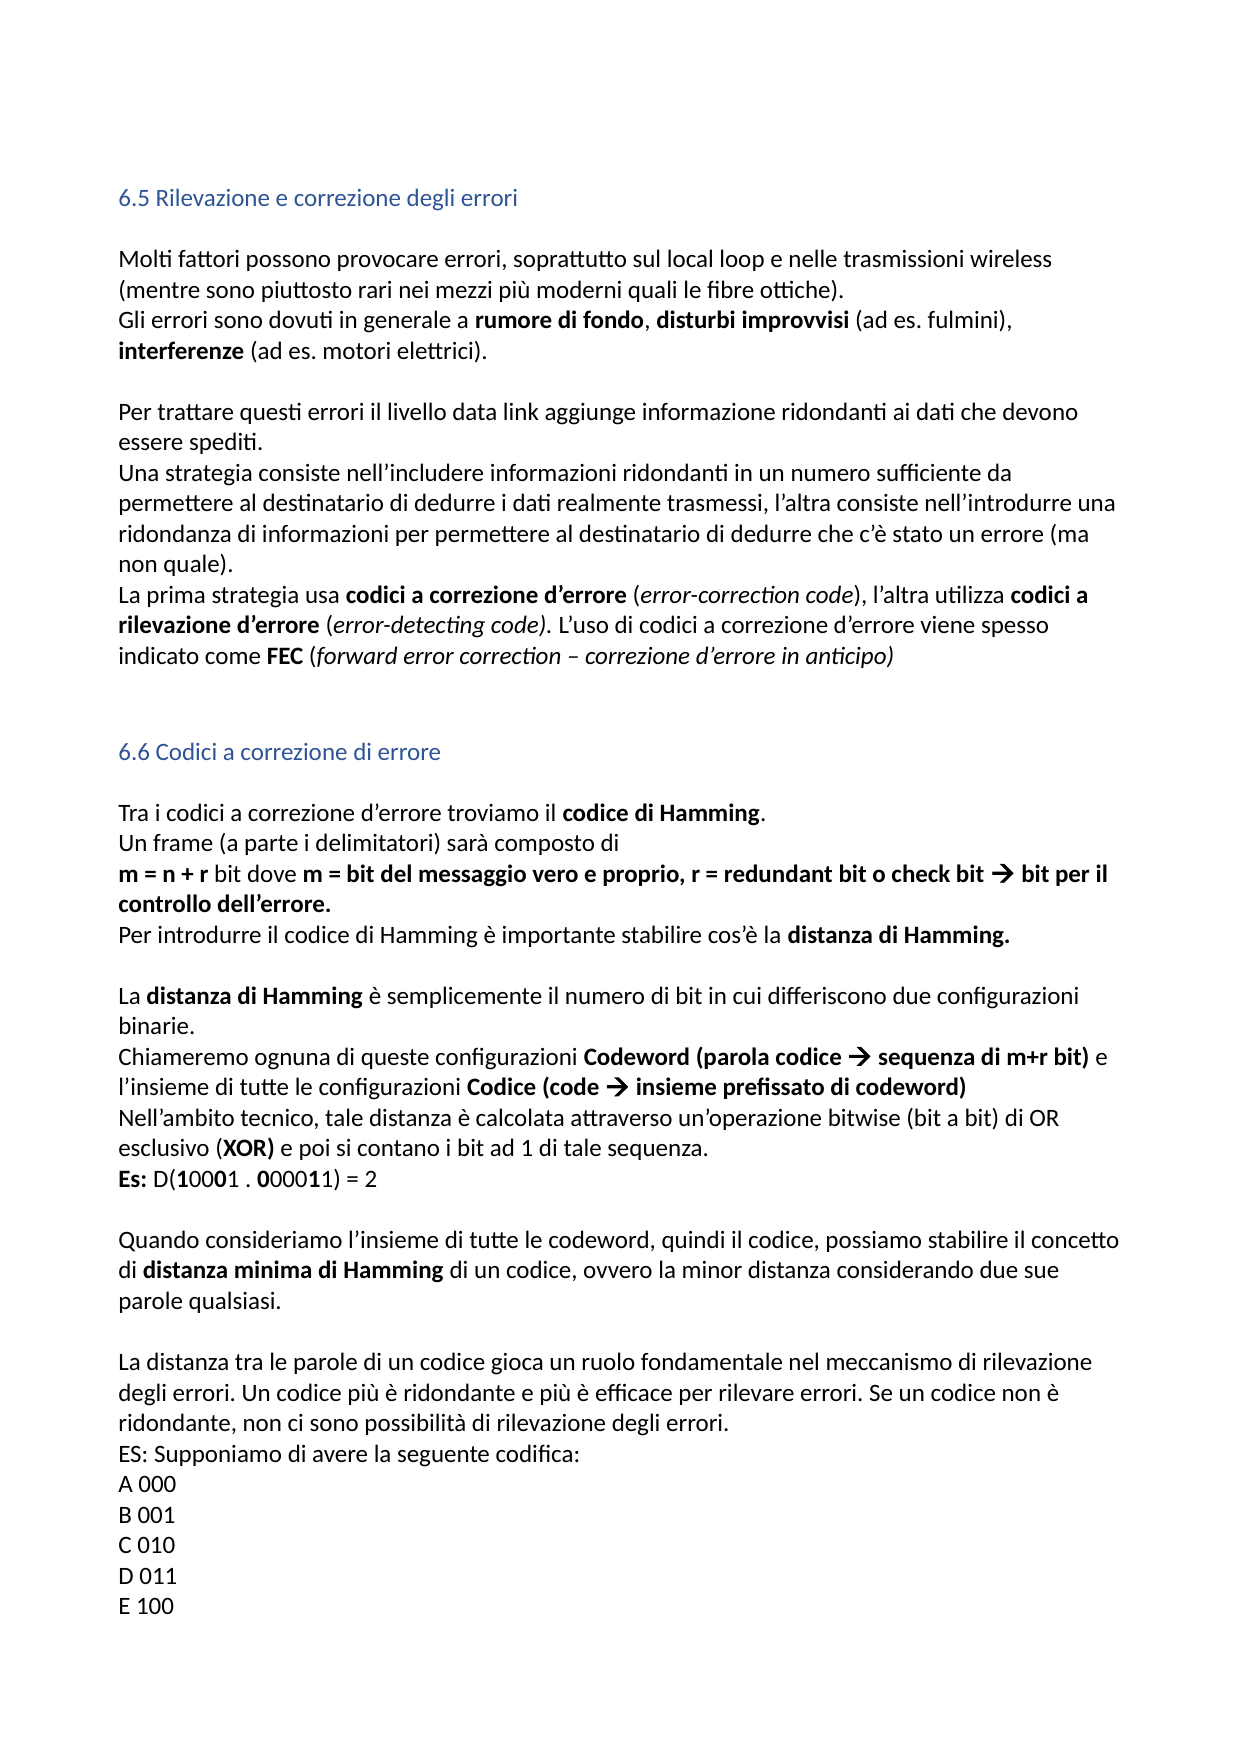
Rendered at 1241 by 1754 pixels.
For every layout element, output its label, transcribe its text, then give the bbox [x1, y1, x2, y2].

text Chiameremo ognuna di queste configurazioni Codeword (parola codice sequenza di m+r bit) e l’insieme di tutte le configurazioni Codice (code insieme prefissato di codeword) [118, 1041, 1122, 1102]
text Quando consideriamo l’insieme di tutte le codeword, quindi il codice, possiamo stabilire il concetto di distanza minima di Hamming di un codice, ovvero la minor distanza considerando due sue parole qualsiasi. [118, 1224, 1122, 1316]
text Per trattare questi errori il livello data link aggiunge informazione ridondanti ai dati che devono essere spediti. [118, 396, 1122, 457]
text E 100 [118, 1590, 1122, 1621]
text La distanza tra le parole di un codice gioca un ruolo fondamentale nel meccanismo di rilevazione degli errori. Un codice più è ridondante e più è efficace per rilevare errori. Se un codice non è ridondante, non ci sono possibilità di rilevazione degli errori. [118, 1346, 1122, 1438]
text Gli errori sono dovuti in generale a rumore di fondo, disturbi improvvisi (ad es. fulmini), interferenze (ad es. motori elettrici). [118, 304, 1122, 365]
text Una strategia consiste nell’includere informazioni ridondanti in un numero sufficiente da permettere al destinatario di dedurre i dati realmente trasmessi, l’altra consiste nell’introdurre una ridondanza di informazioni per permettere al destinatario di dedurre che c’è stato un errore (ma non quale). [118, 457, 1122, 579]
text La prima strategia usa codici a correzione d’errore (error-correction code), l’altra utilizza codici a rilevazione d’errore (error-detecting code). L’uso di codici a correzione d’errore viene spesso indicato come FEC (forward error correction – correzione d’errore in anticipo) [118, 579, 1122, 671]
text Es: D(10001 . 000011) = 2 [118, 1163, 1122, 1194]
text ES: Supponiamo di avere la seguente codifica: [118, 1438, 1122, 1468]
text D 011 [118, 1560, 1122, 1590]
text Per introdurre il codice di Hamming è importante stabilire cos’è la distanza di Hamming. [118, 919, 1122, 949]
text Molti fattori possono provocare errori, soprattutto sul local loop e nelle trasmissioni wireless (mentre sono piuttosto rari nei mezzi più moderni quali le fibre ottiche). [118, 243, 1122, 304]
text B 001 [118, 1499, 1122, 1529]
subtitle 6.6 Codici a correzione di errore [118, 736, 1122, 766]
text A 000 [118, 1468, 1122, 1499]
text Un frame (a parte i delimitatori) sarà composto di [118, 827, 1122, 858]
text Nell’ambito tecnico, tale distanza è calcolata attraverso un’operazione bitwise (bit a bit) di OR esclusivo (XOR) e poi si contano i bit ad 1 di tale sequenza. [118, 1102, 1122, 1163]
text m = n + r bit dove m = bit del messaggio vero e proprio, r = redundant bit o check bit bit per il controllo dell’errore. [118, 858, 1122, 919]
subtitle 6.5 Rilevazione e correzione degli errori [118, 182, 1122, 213]
text C 010 [118, 1529, 1122, 1560]
text La distanza di Hamming è semplicemente il numero di bit in cui differiscono due configurazioni binarie. [118, 980, 1122, 1041]
text Tra i codici a correzione d’errore troviamo il codice di Hamming. [118, 797, 1122, 827]
